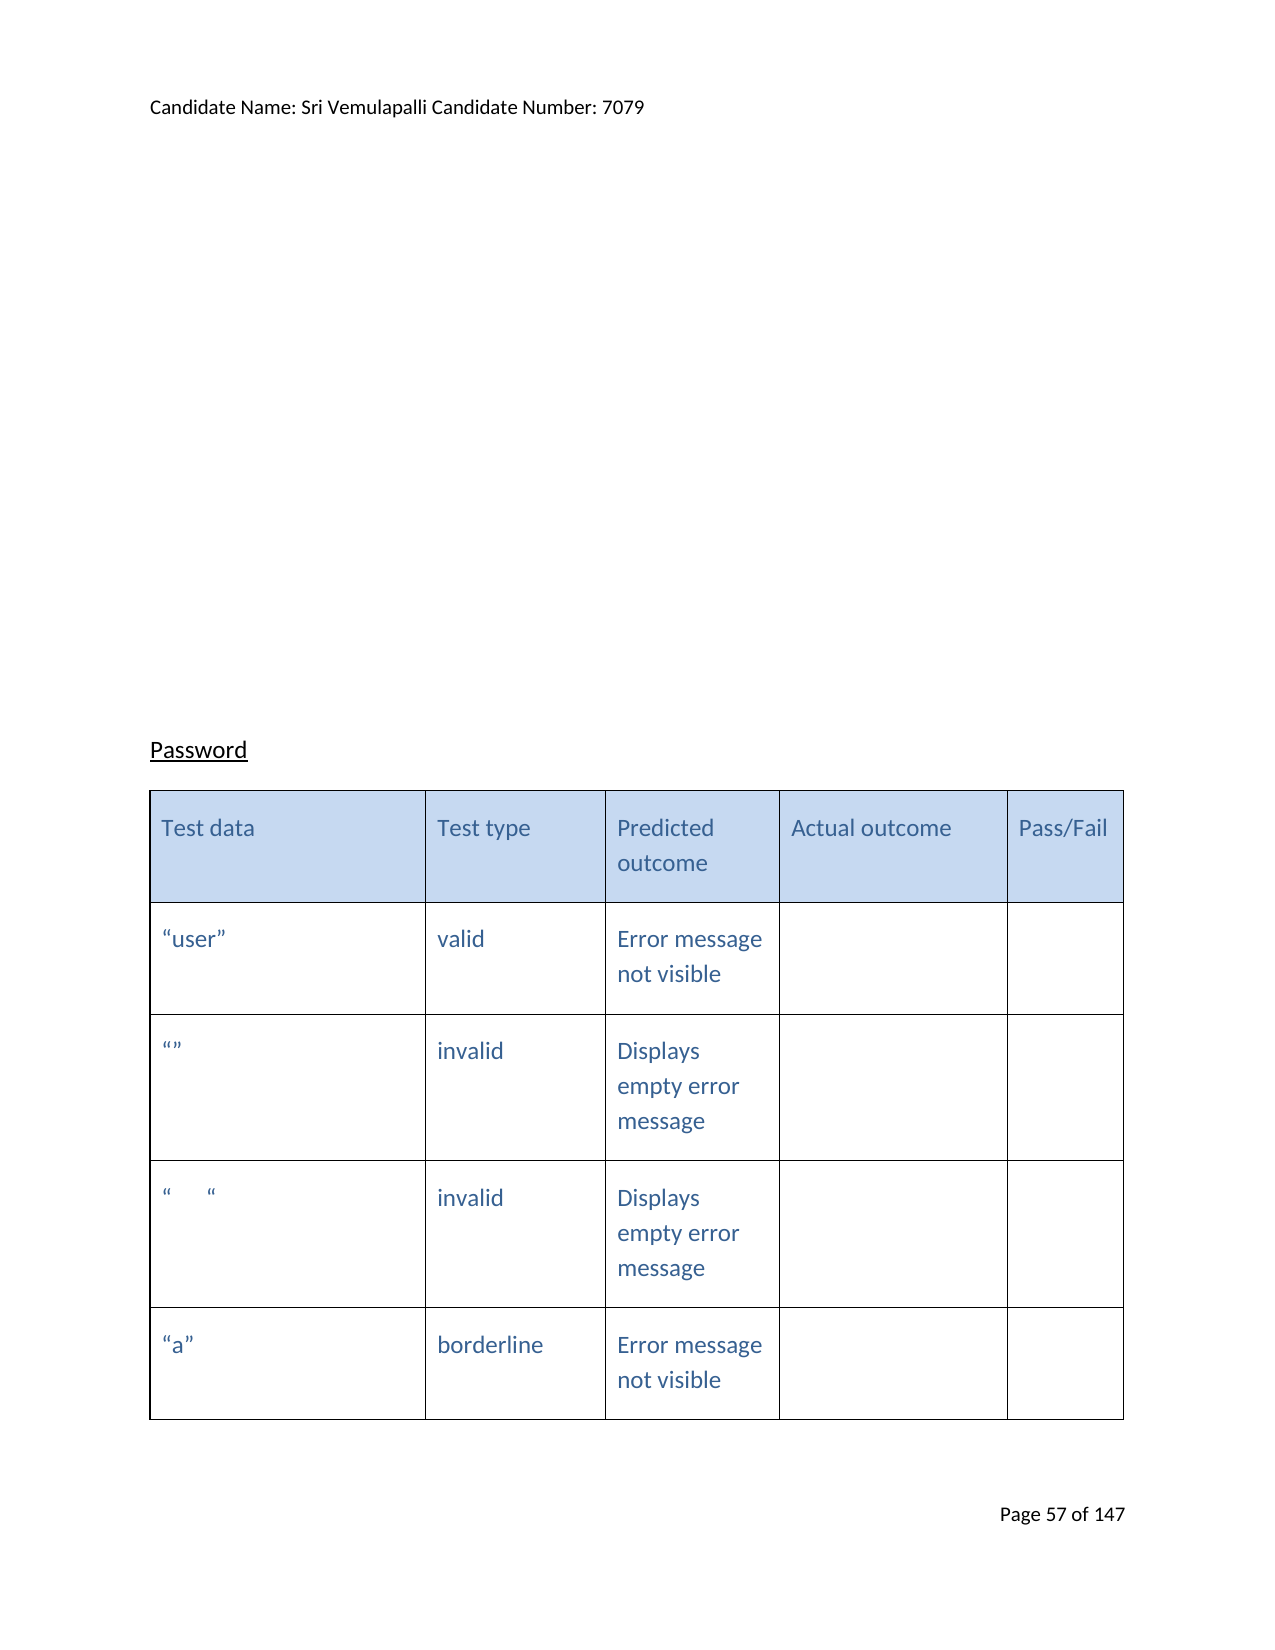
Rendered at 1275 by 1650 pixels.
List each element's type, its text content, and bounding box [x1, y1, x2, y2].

text Password [150, 734, 1125, 765]
table_header Pass/Fail [1008, 791, 1123, 902]
table_header Test type [426, 791, 605, 902]
table_cell [1008, 1308, 1123, 1419]
table_cell “ “ [151, 1161, 425, 1307]
table_header Predicted outcome [606, 791, 779, 902]
table_cell “” [151, 1015, 425, 1160]
table_cell [780, 1308, 1007, 1419]
table_cell invalid [426, 1161, 605, 1307]
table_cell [606, 1308, 779, 1419]
table_cell Displays empty error message [606, 1015, 779, 1160]
table_cell borderline [426, 1308, 605, 1419]
table_cell Displays empty error message [606, 1161, 779, 1307]
table_cell Error message not visible [606, 903, 779, 1013]
table_cell “a” [151, 1308, 425, 1419]
table_cell invalid [426, 1015, 605, 1160]
table_cell [1008, 1015, 1123, 1160]
table_cell [780, 1015, 1007, 1160]
table_cell [780, 903, 1007, 1013]
table_header Test data [151, 791, 425, 902]
table_header Actual outcome [780, 791, 1007, 902]
table_cell “user” [151, 903, 425, 1013]
table_cell [1008, 903, 1123, 1013]
table_cell [780, 1161, 1007, 1307]
table_cell valid [426, 903, 605, 1013]
table_cell [1008, 1161, 1123, 1307]
